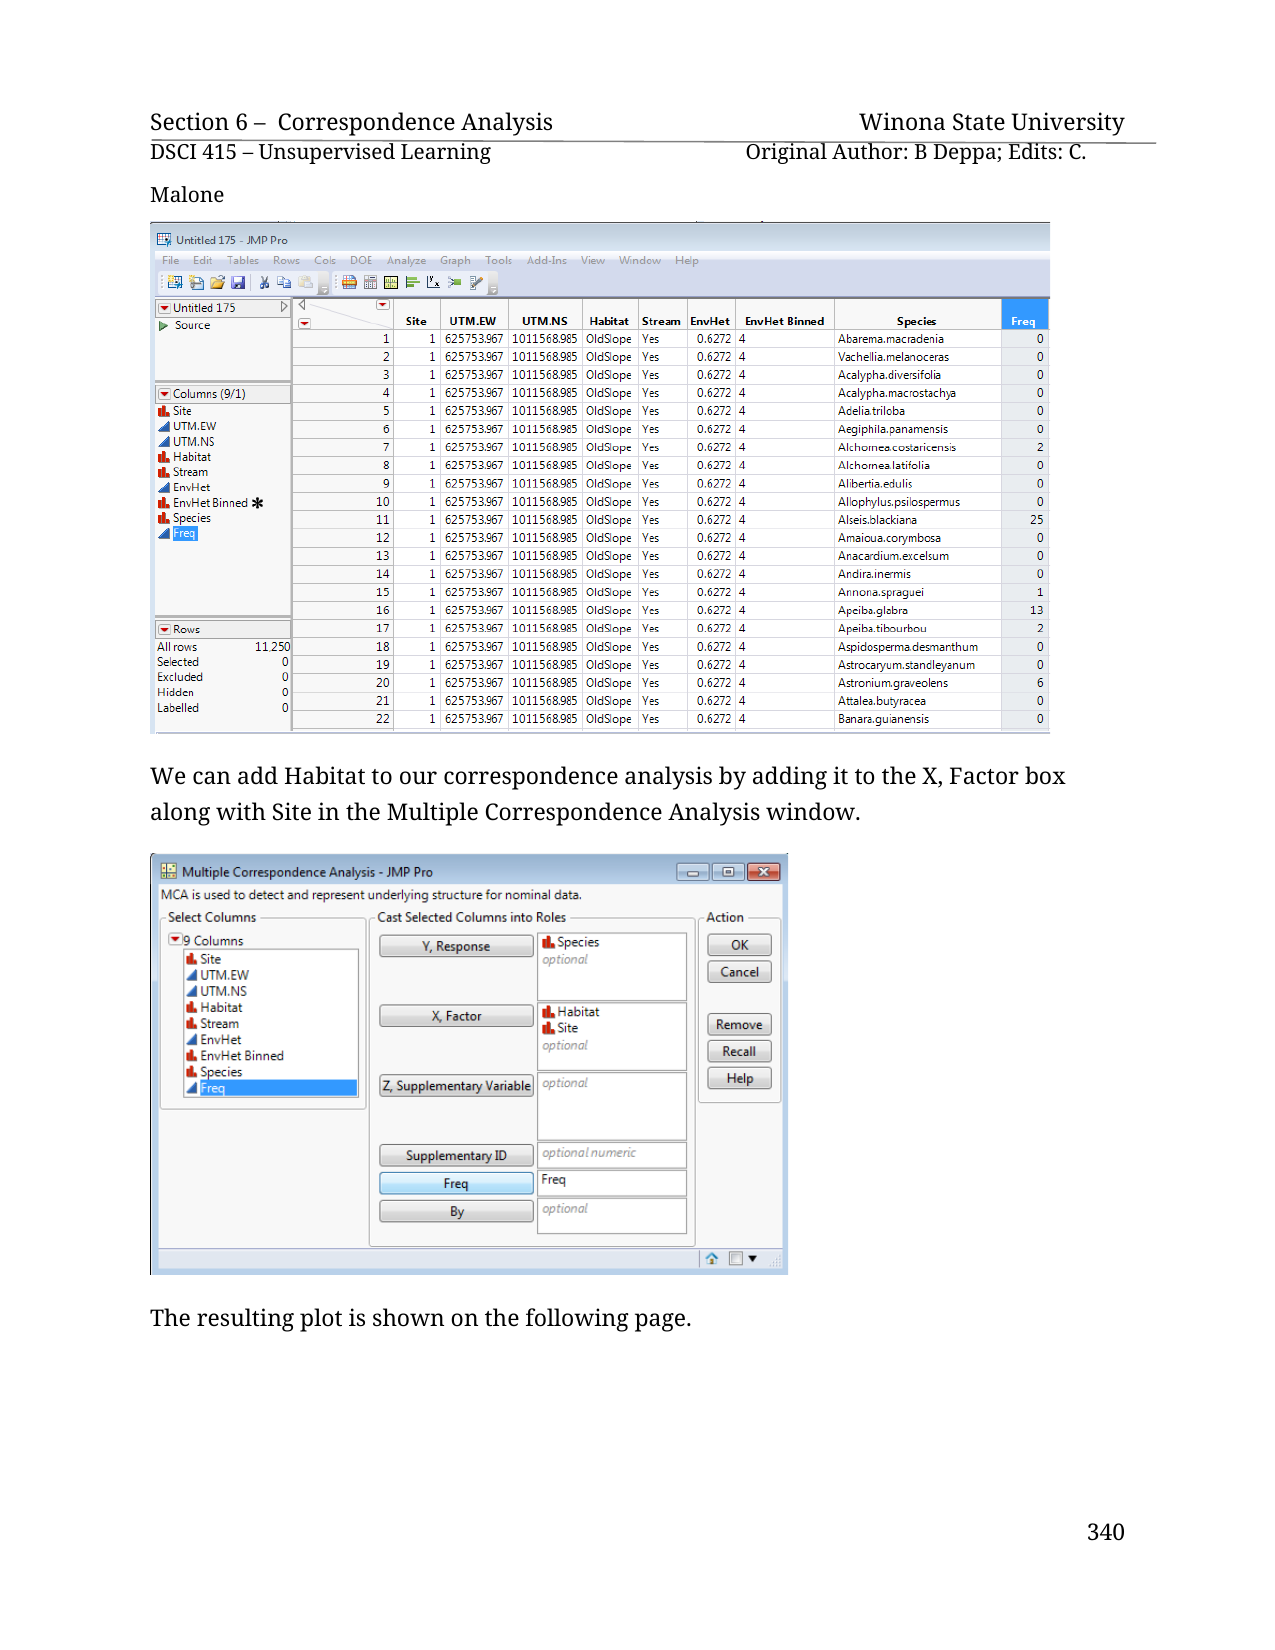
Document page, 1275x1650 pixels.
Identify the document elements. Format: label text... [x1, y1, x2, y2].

picture [150, 221, 1050, 734]
text The resulting plot is shown on the following page. [150, 1302, 1125, 1333]
text We can add Habitat to our correspondence analysis by adding it to the X, Factor box along with Site in the Multiple Correspondence Analysis window. [150, 760, 1125, 827]
picture [150, 853, 789, 1275]
